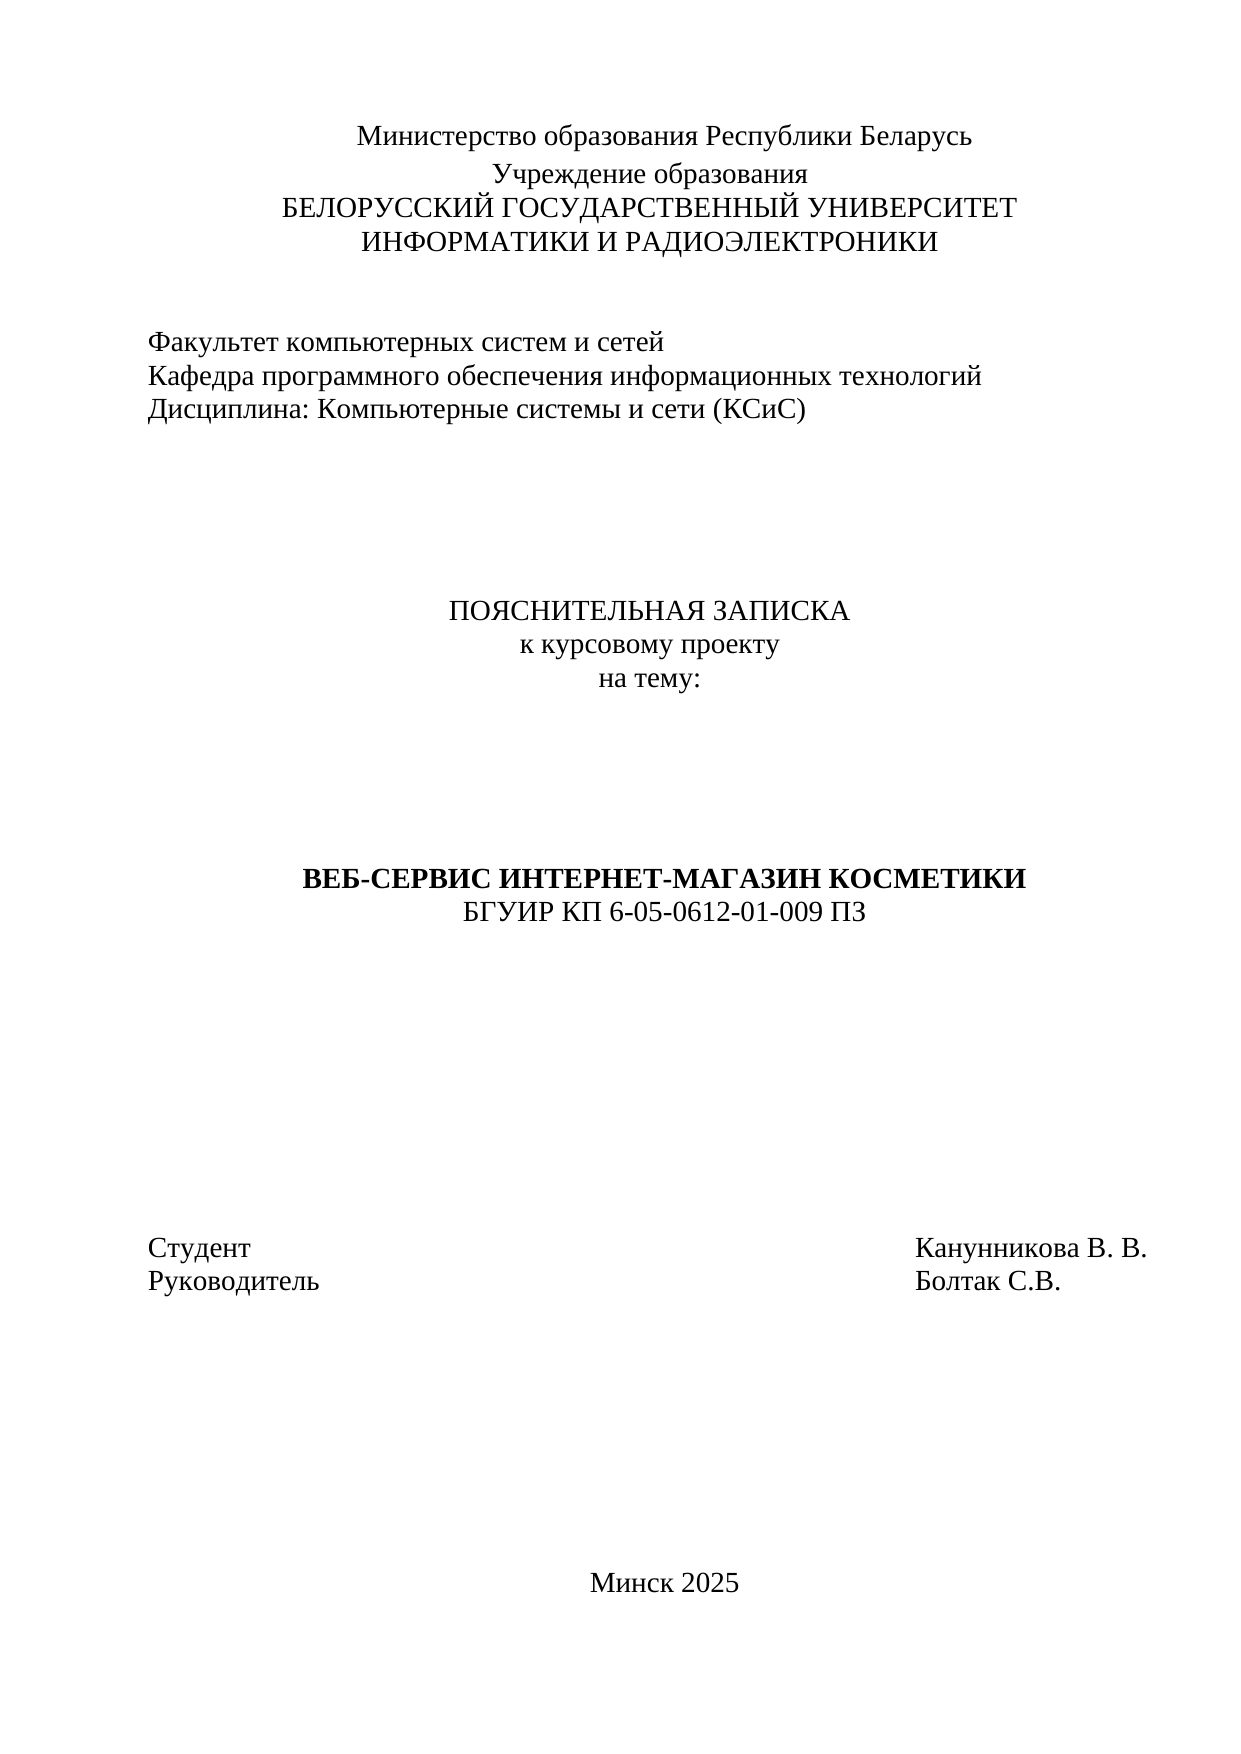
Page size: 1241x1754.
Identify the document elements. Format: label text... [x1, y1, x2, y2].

text Руководитель Болтак С.В. [148, 1263, 1152, 1297]
text ИНФОРМАТИКИ И РАДИОЭЛЕКТРОНИКИ [148, 224, 1152, 257]
text Учреждение образования [148, 157, 1152, 190]
text Министерство образования Республики Беларусь [177, 118, 1152, 152]
text Факультет компьютерных систем и сетей [148, 324, 1152, 358]
text БГУИР КП 6-05-0612-01-009 ПЗ [177, 894, 1152, 928]
text Дисциплина: Компьютерные системы и сети (КСиС) [148, 391, 1152, 425]
text на тему: [148, 660, 1152, 693]
text ПОЯСНИТЕЛЬНАЯ ЗАПИСКА [148, 593, 1152, 626]
text Кафедра программного обеспечения информационных технологий [148, 358, 1152, 391]
text Минск 2025 [177, 1565, 1152, 1599]
text ВЕБ-СЕРВИС ИНТЕРНЕТ-МАГАЗИН КОСМЕТИКИ [177, 861, 1152, 894]
text к курсовому проекту [148, 626, 1152, 660]
text Студент Канунникова В. В. [148, 1230, 1152, 1263]
text БЕЛОРУССКИЙ ГОСУДАРСТВЕННЫЙ УНИВЕРСИТЕТ [148, 190, 1152, 224]
